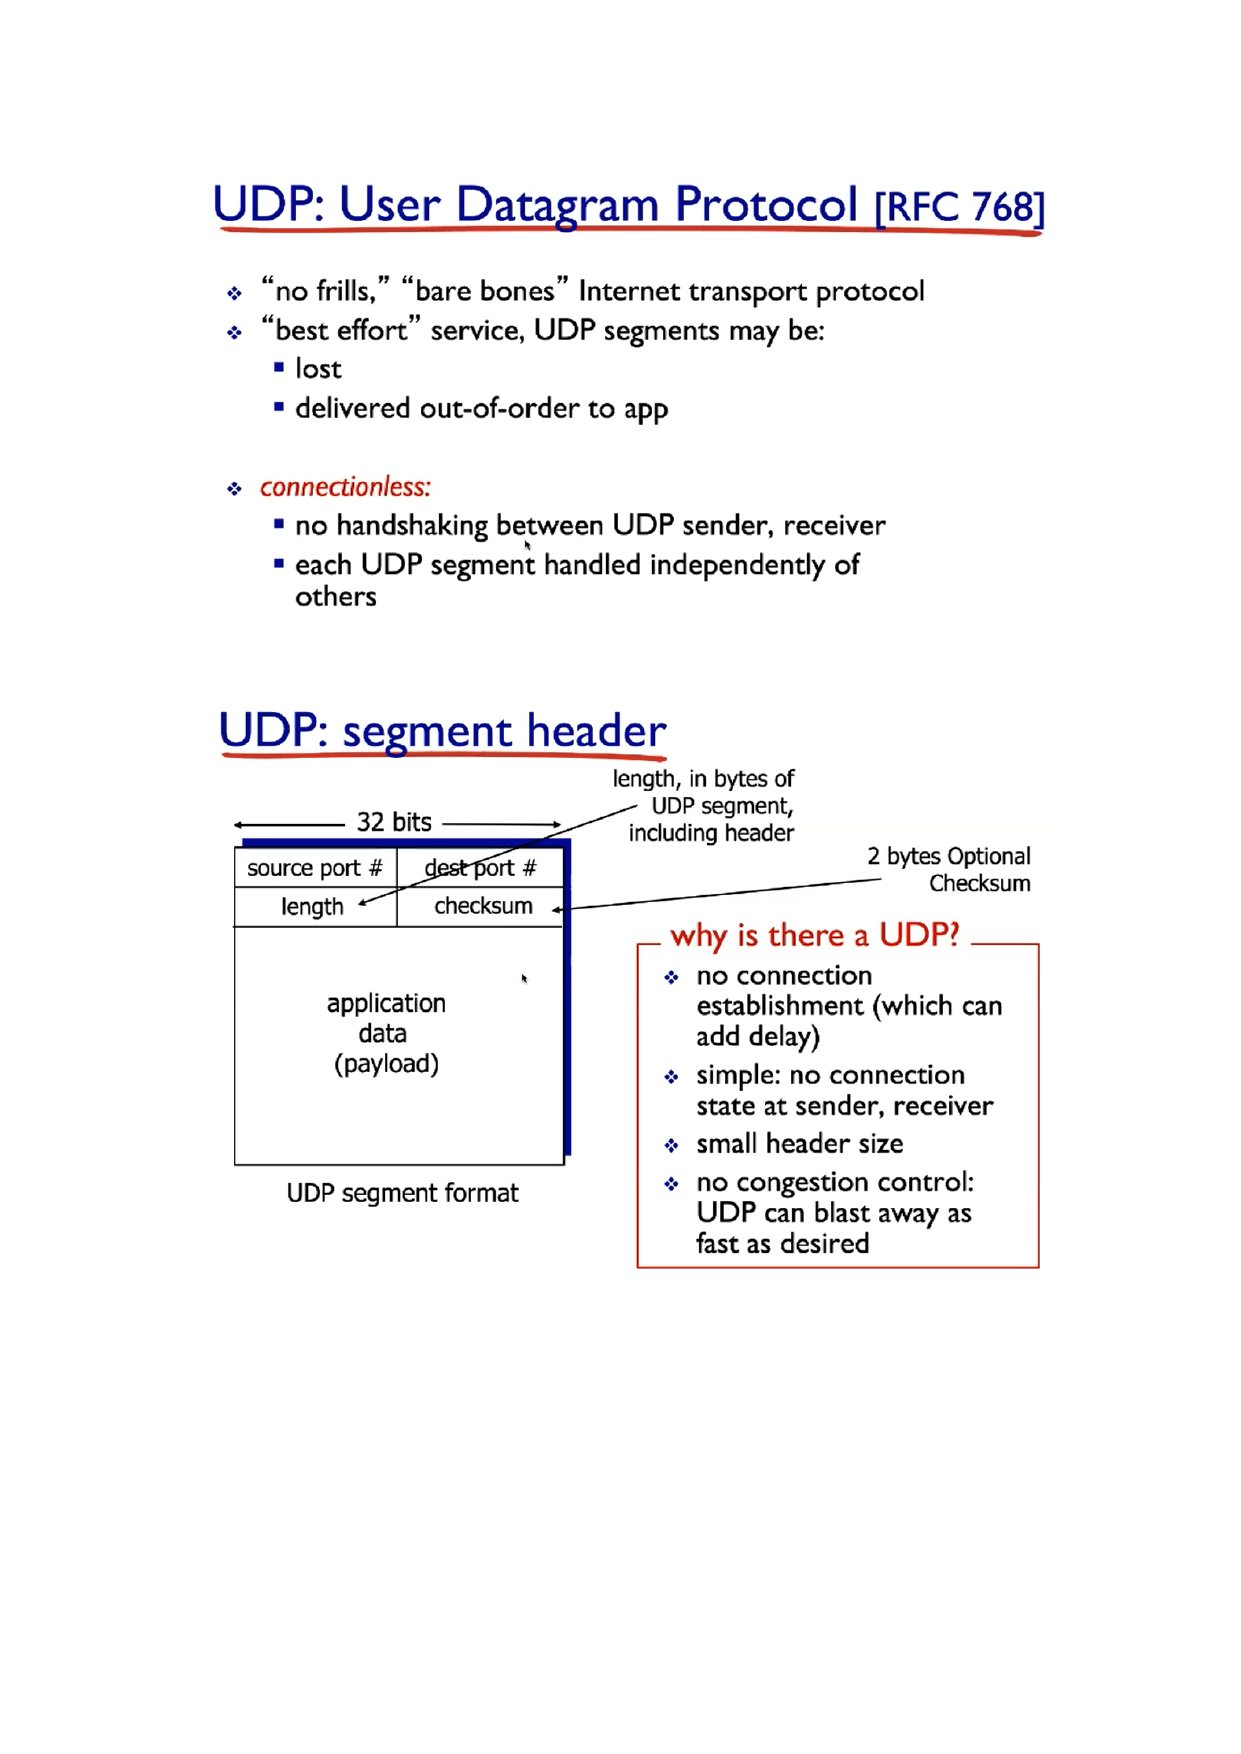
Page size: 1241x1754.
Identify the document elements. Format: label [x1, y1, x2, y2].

picture [187, 162, 1053, 665]
picture [187, 684, 1053, 1283]
